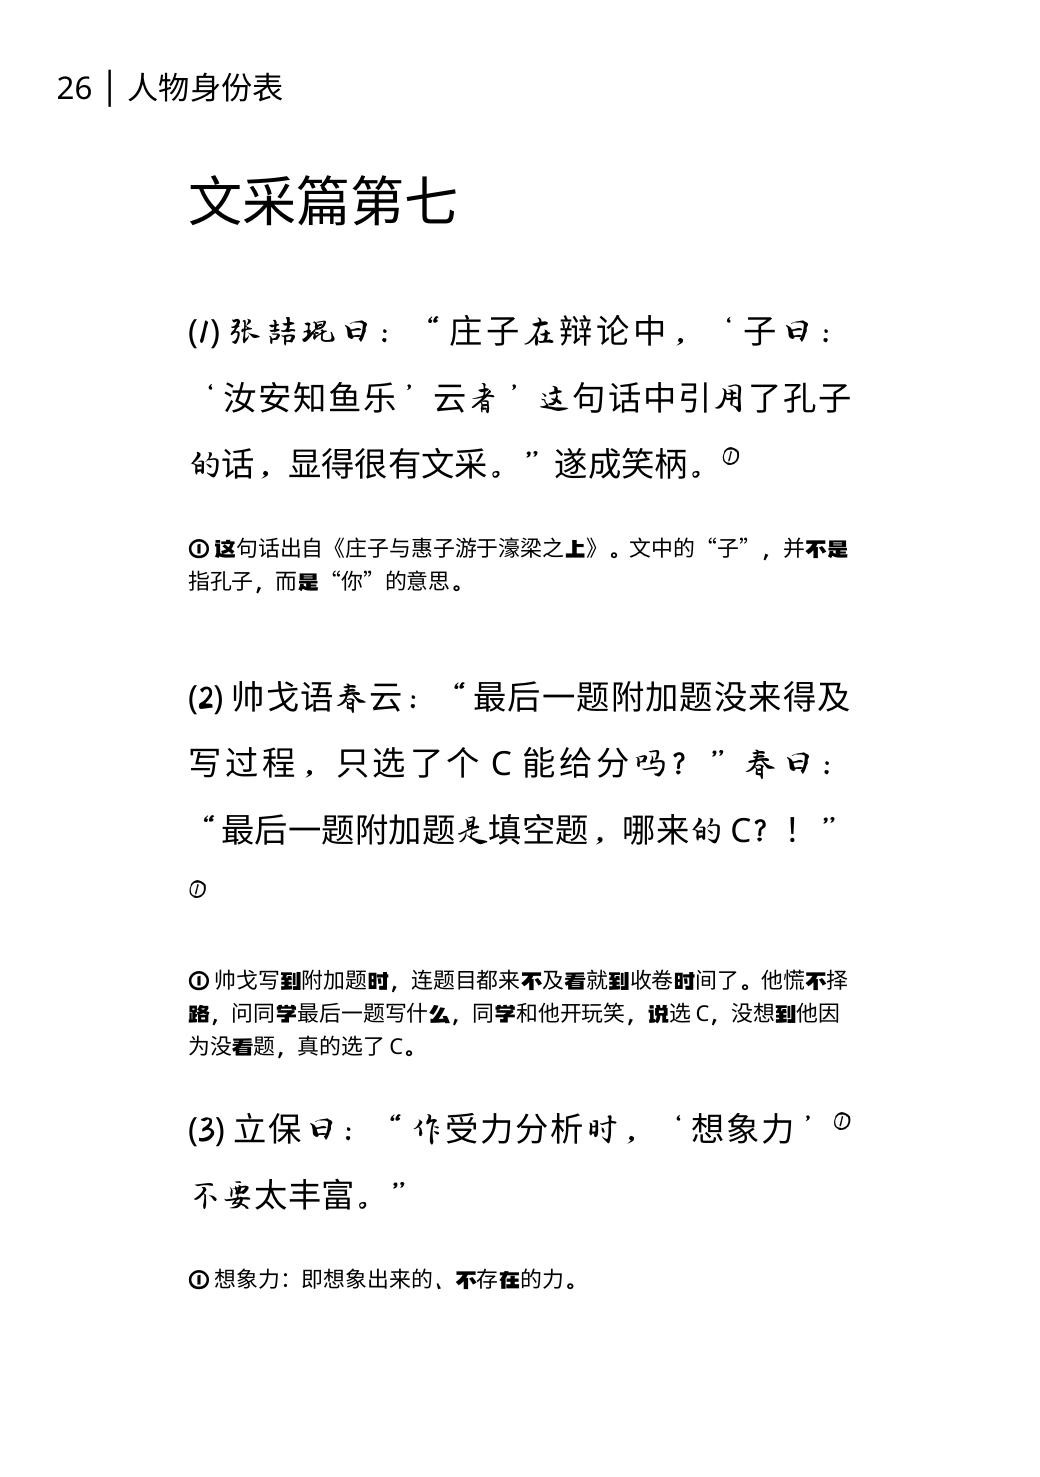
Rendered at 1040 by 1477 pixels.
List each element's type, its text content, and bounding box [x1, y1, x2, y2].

list 立保曰：“作受力分析时，‘想象力’①不要太丰富。” [188, 1097, 852, 1230]
text ①这句话出自《庄子与惠子游于濠梁之上》。文中的“子”，并不是指孔子，而是“你”的意思。 [188, 532, 852, 598]
text ①帅戈写到附加题时，连题目都来不及看就到收卷时间了。他慌不择路，问同学最后一题写什么，同学和他开玩笑，说选C，没想到他因为没看题，真的选了C。 [188, 964, 852, 1064]
list 张喆琨曰：“庄子在辩论中，‘子曰：‘汝安知鱼乐’云者’这句话中引用了孔子的话，显得很有文采。”遂成笑柄。① [188, 299, 852, 499]
list 帅戈语春云：“最后一题附加题没来得及写过程，只选了个C能给分吗？”春曰：“最后一题附加题是填空题，哪来的C？！”① [188, 665, 852, 931]
text ①想象力：即想象出来的、不存在的力。 [188, 1263, 852, 1296]
text 文采篇第七 [188, 166, 852, 233]
